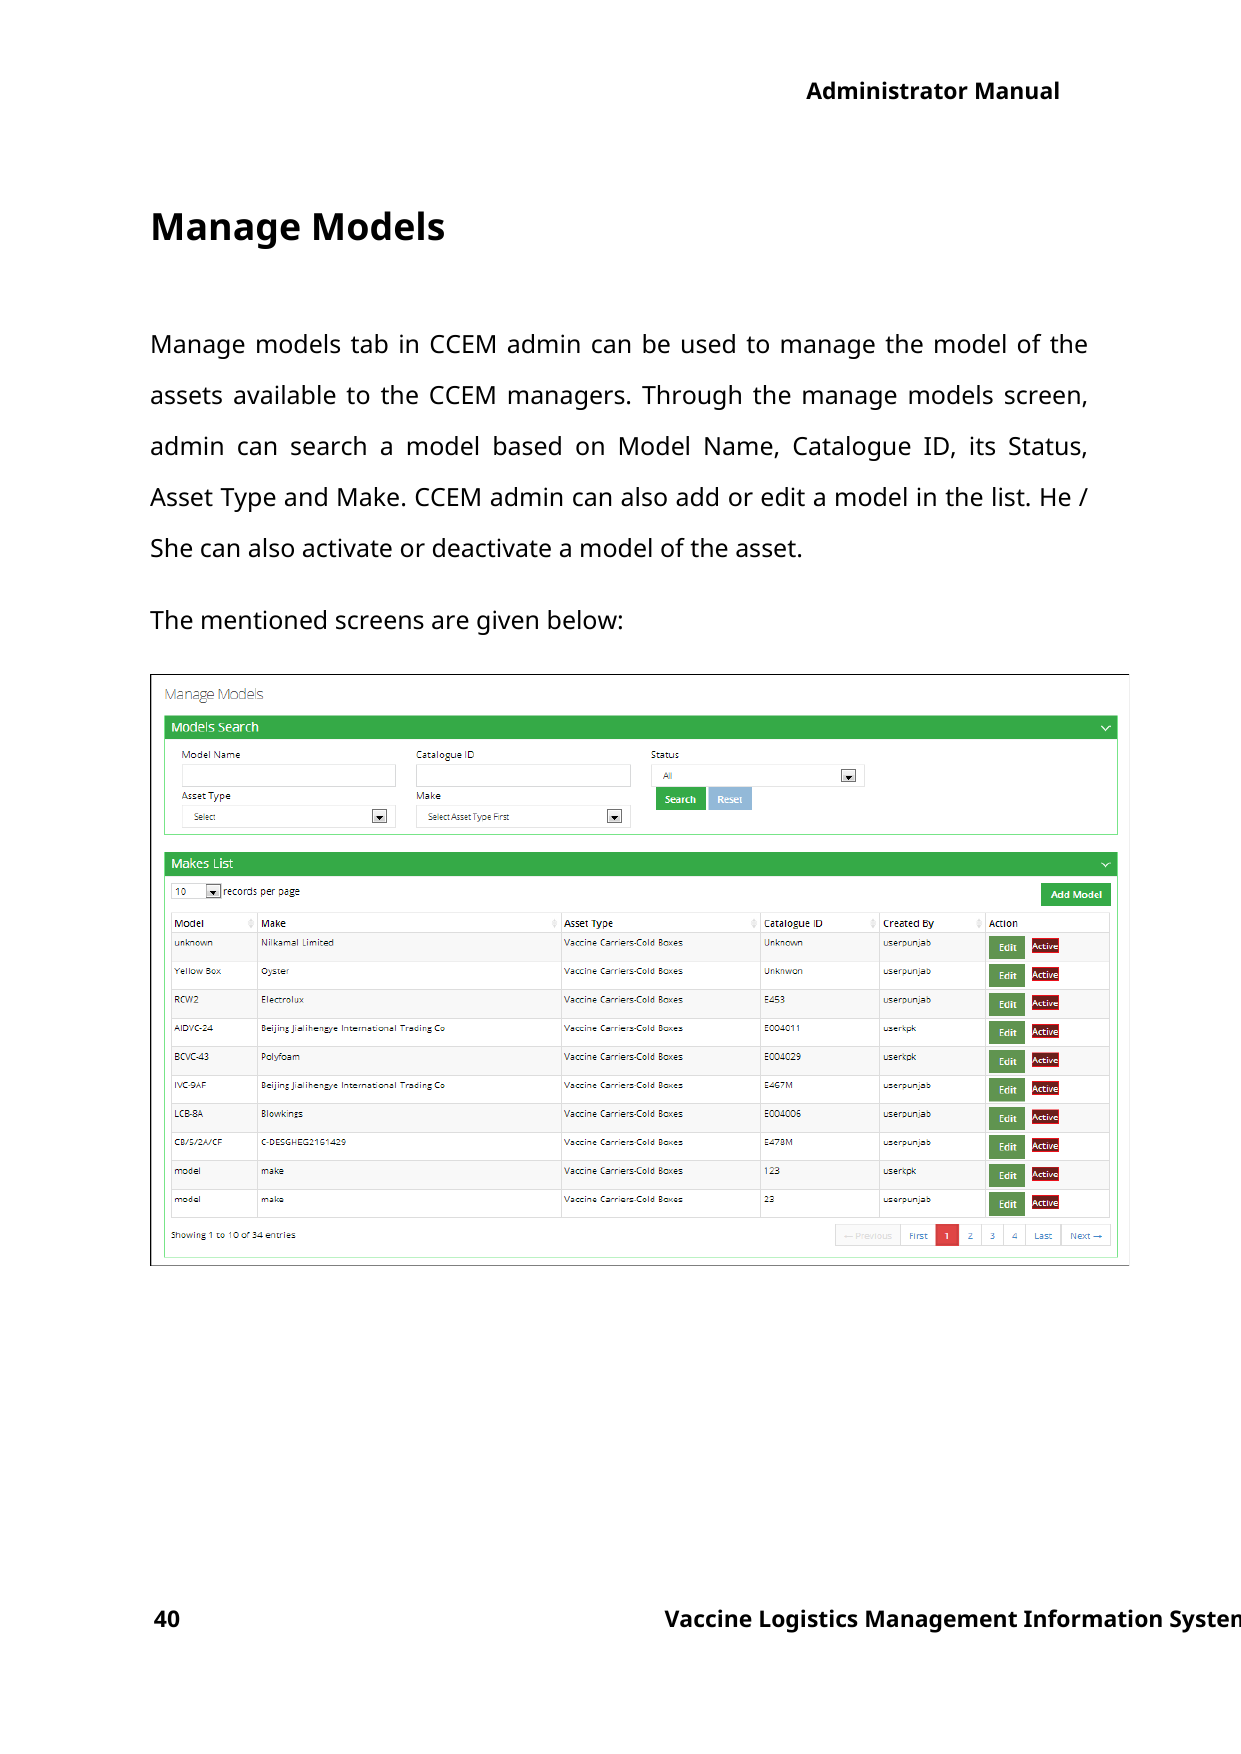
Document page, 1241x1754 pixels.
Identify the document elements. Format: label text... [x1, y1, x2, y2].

text Manage models tab in CCEM admin can be used to manage the model of the assets available to the CCEM managers. Through the manage models screen, admin can search a model based on Model Name, Catalogue ID, its Status, Asset Type and Make. CCEM admin can also add or edit a model in the list. He / She can also activate or deactivate a model of the asset. [150, 327, 1090, 565]
picture [150, 674, 1130, 1266]
subtitle Manage Models [150, 200, 1090, 251]
text The mentioned screens are given below: [150, 603, 1090, 637]
